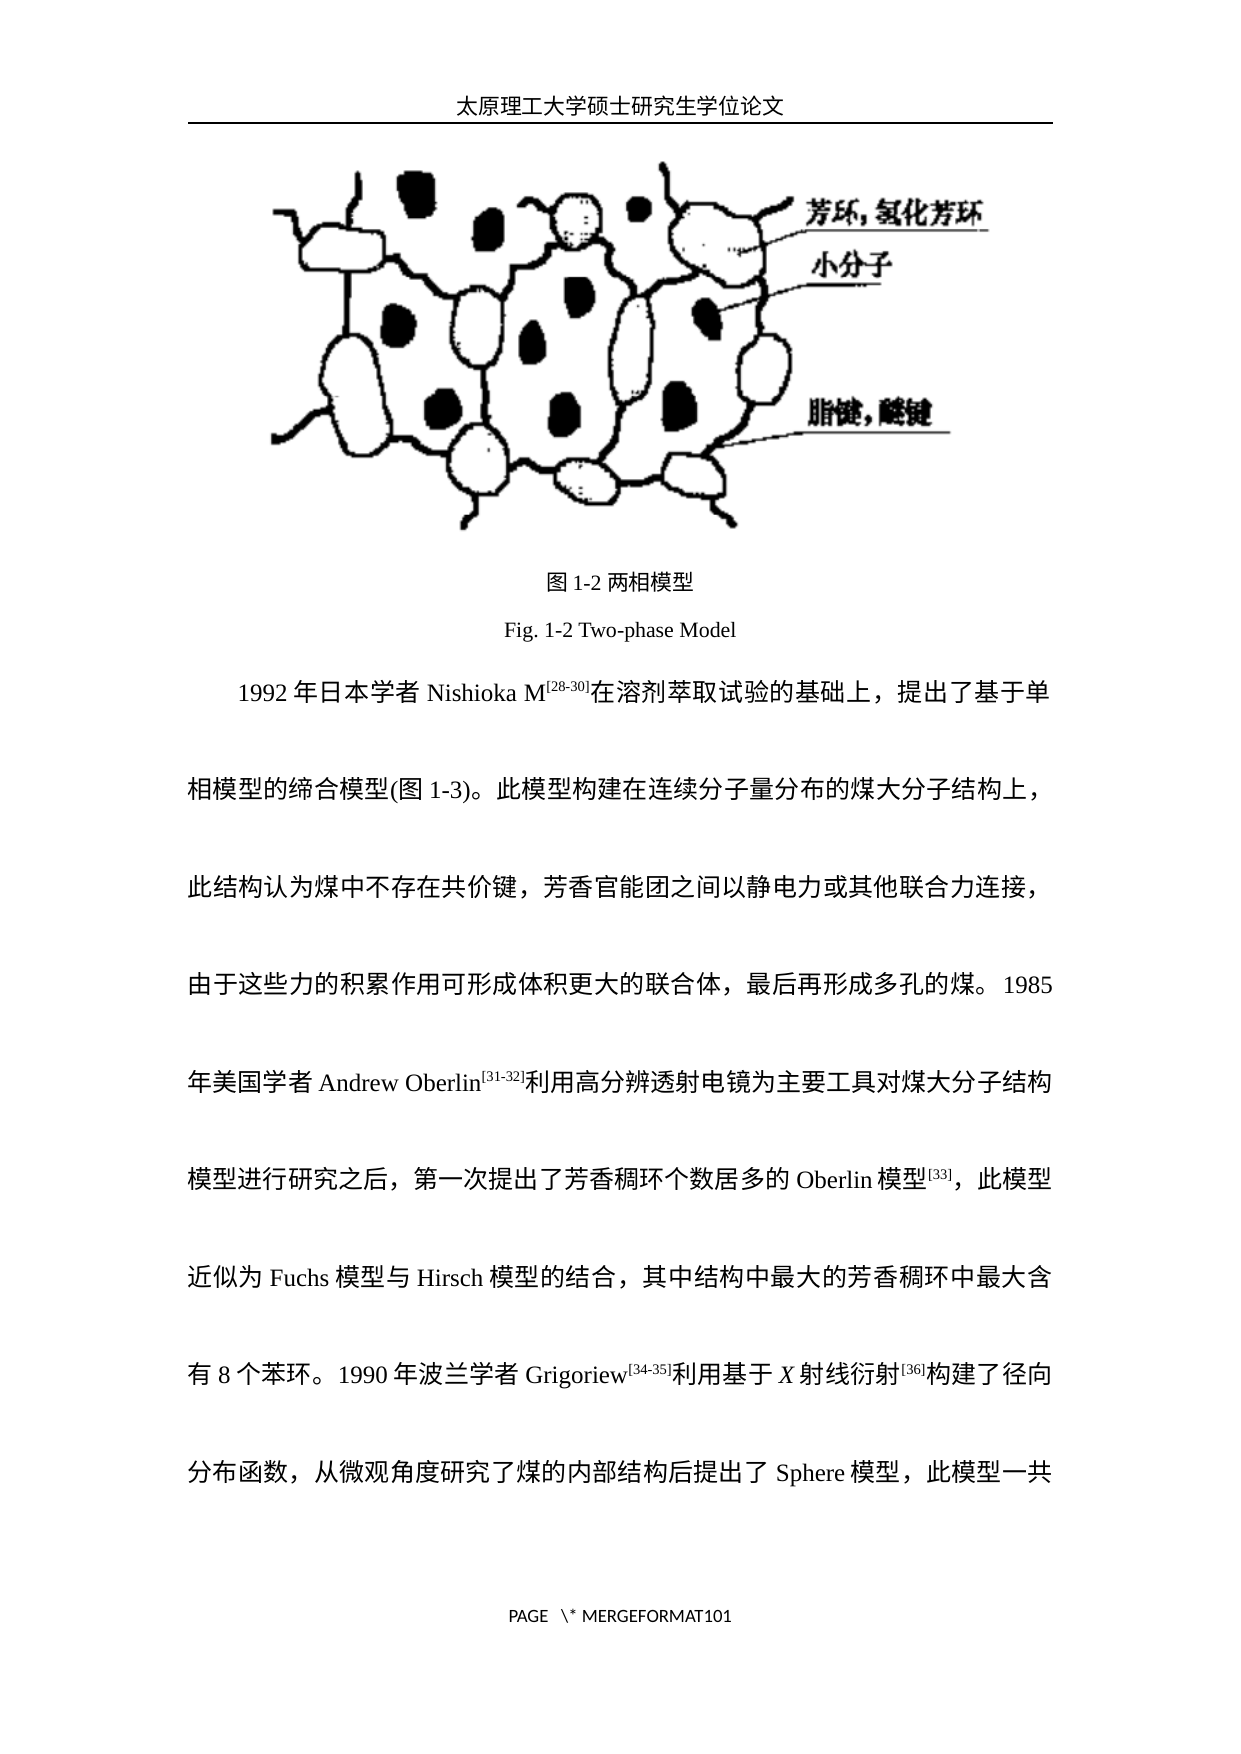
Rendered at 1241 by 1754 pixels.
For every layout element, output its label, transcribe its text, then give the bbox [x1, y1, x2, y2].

text 图1-2 两相模型 [187, 564, 1053, 597]
picture [246, 161, 995, 546]
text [187, 658, 1053, 1503]
text Fig. 1-2 Two-phase Model [187, 613, 1053, 645]
